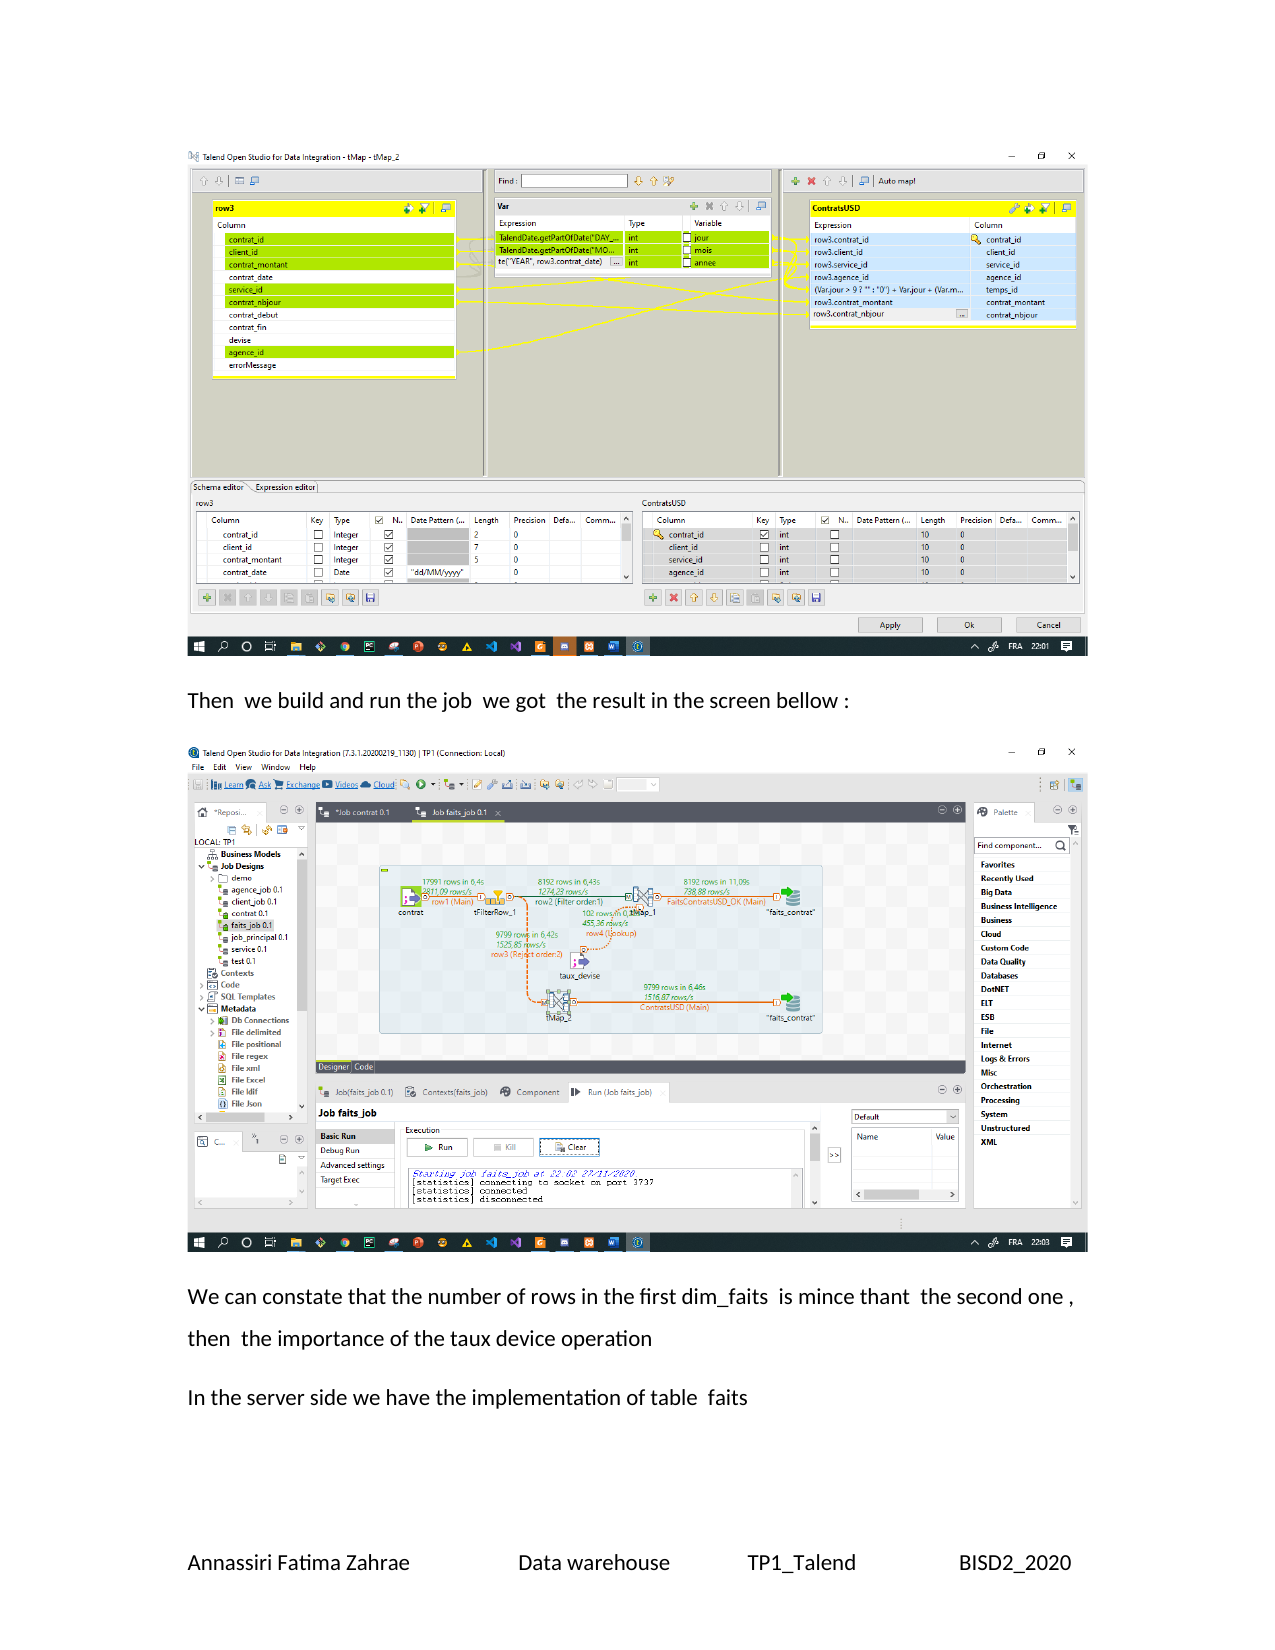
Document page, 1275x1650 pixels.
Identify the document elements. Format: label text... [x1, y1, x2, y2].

text We can constate that the number of rows in the first dim_faits is mince thant the second one , then the importance of the taux device operation [187, 1282, 1087, 1352]
text Then we build and run the job we got the result in the screen bellow : [187, 687, 1087, 715]
picture [187, 745, 1088, 1252]
picture [187, 150, 1088, 656]
text In the server side we have the implementation of table faits [187, 1383, 1087, 1411]
